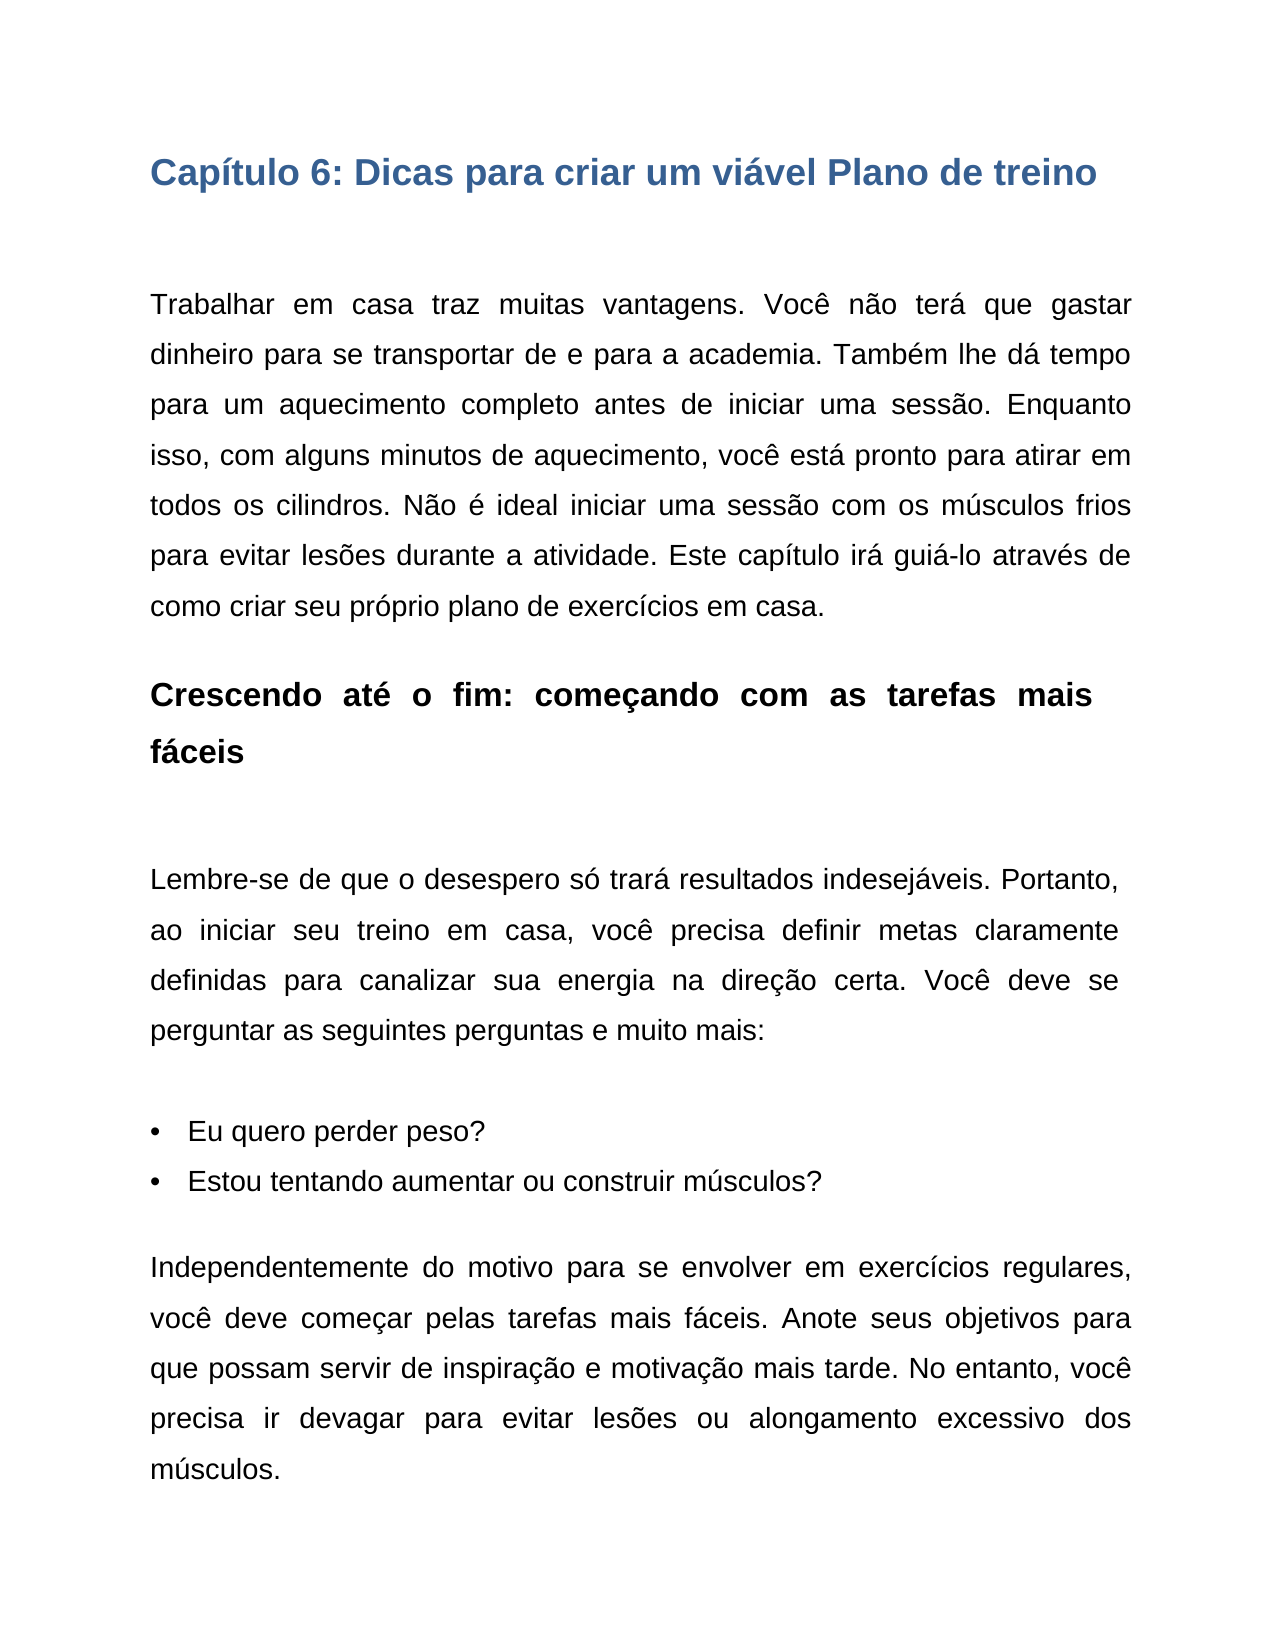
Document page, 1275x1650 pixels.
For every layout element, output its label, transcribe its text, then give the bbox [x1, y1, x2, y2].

text Capítulo 6: Dicas para criar um viável Plano de treino [150, 150, 1133, 193]
list Estou tentando aumentar ou construir músculos? [150, 1164, 1133, 1198]
list Eu quero perder peso? [150, 1114, 1133, 1147]
text Independentemente do motivo para se envolver em exercícios regulares, você deve começar pelas tarefas mais fáceis. Anote seus objetivos para que possam servir de inspiração e motivação mais tarde. No entanto, você precisa ir devagar para evitar lesões ou alongamento excessivo dos músculos. [150, 1251, 1133, 1485]
text Crescendo até o fim: começando com as tarefas mais fáceis [150, 675, 1094, 771]
text Trabalhar em casa traz muitas vantagens. Você não terá que gastar dinheiro para se transportar de e para a academia. Também lhe dá tempo para um aquecimento completo antes de iniciar uma sessão. Enquanto isso, com alguns minutos de aquecimento, você está pronto para atirar em todos os cilindros. Não é ideal iniciar uma sessão com os músculos frios para evitar lesões durante a atividade. Este capítulo irá guiá-lo através de como criar seu próprio plano de exercícios em casa. [150, 287, 1133, 622]
text Lembre-se de que o desespero só trará resultados indesejáveis. Portanto, ao iniciar seu treino em casa, você precisa definir metas claramente definidas para canalizar sua energia na direção certa. Você deve se perguntar as seguintes perguntas e muito mais: [150, 862, 1121, 1047]
